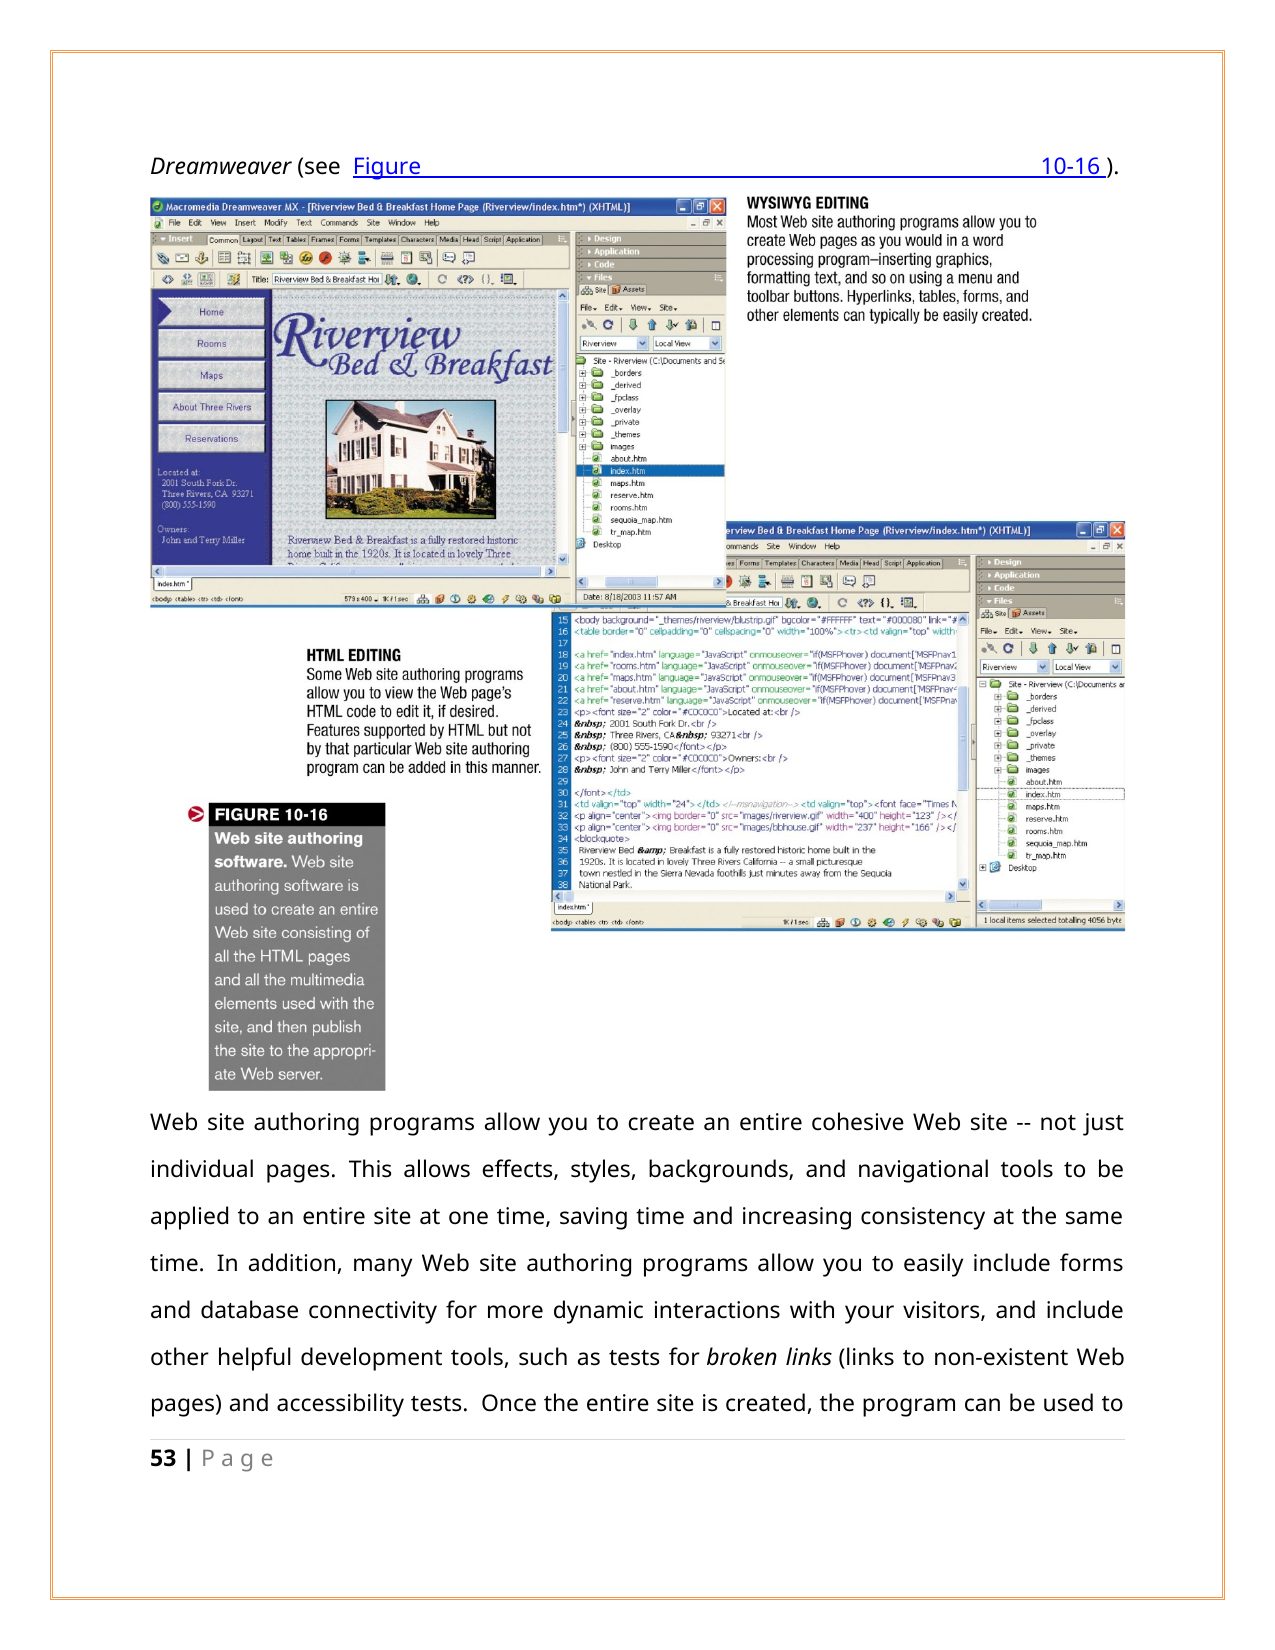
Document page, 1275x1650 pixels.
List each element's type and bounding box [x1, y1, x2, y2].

picture [150, 196, 1125, 1091]
text [150, 1091, 1125, 1419]
text [150, 150, 1125, 196]
